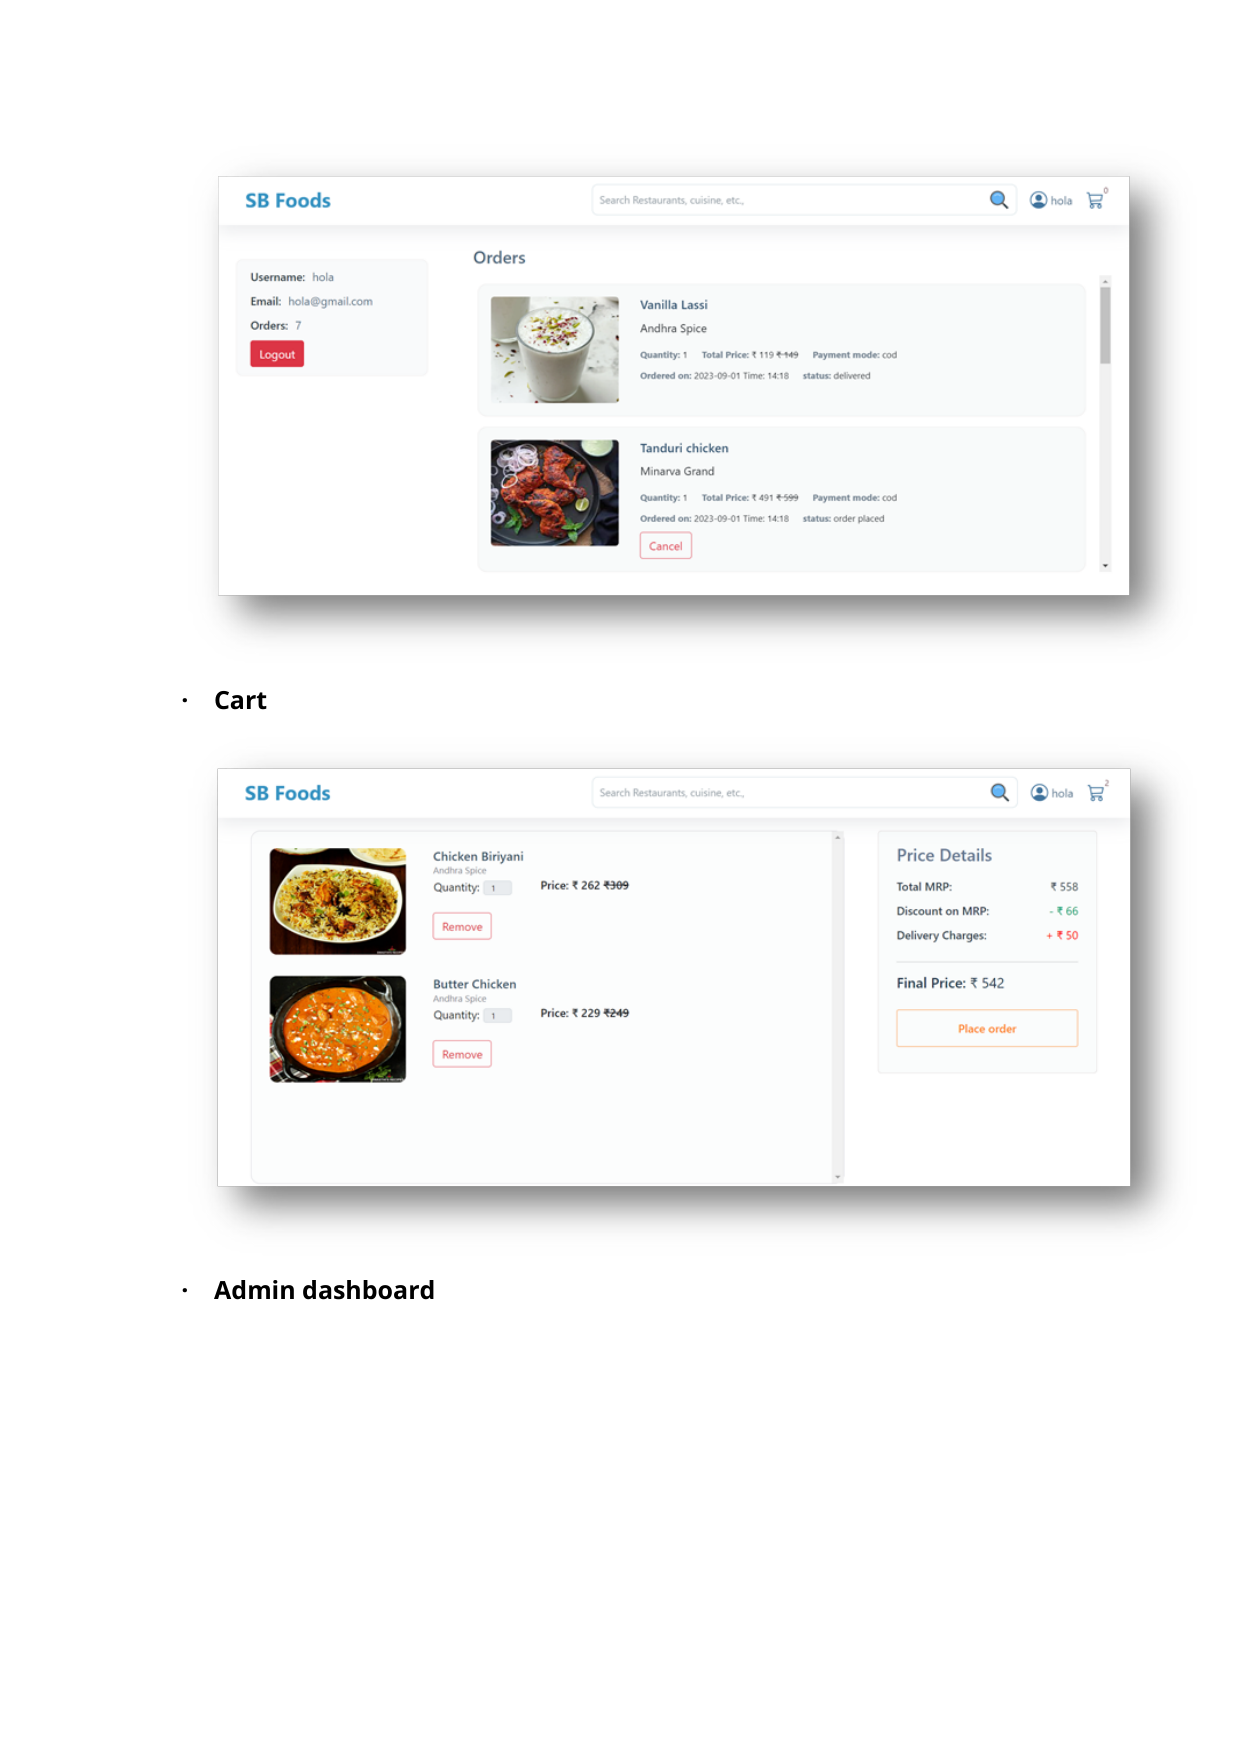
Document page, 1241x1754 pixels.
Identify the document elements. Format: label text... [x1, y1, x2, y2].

picture [181, 139, 1205, 671]
picture [181, 733, 1205, 1261]
text · Cart [181, 683, 1072, 717]
text · Admin dashboard [181, 1272, 1072, 1306]
